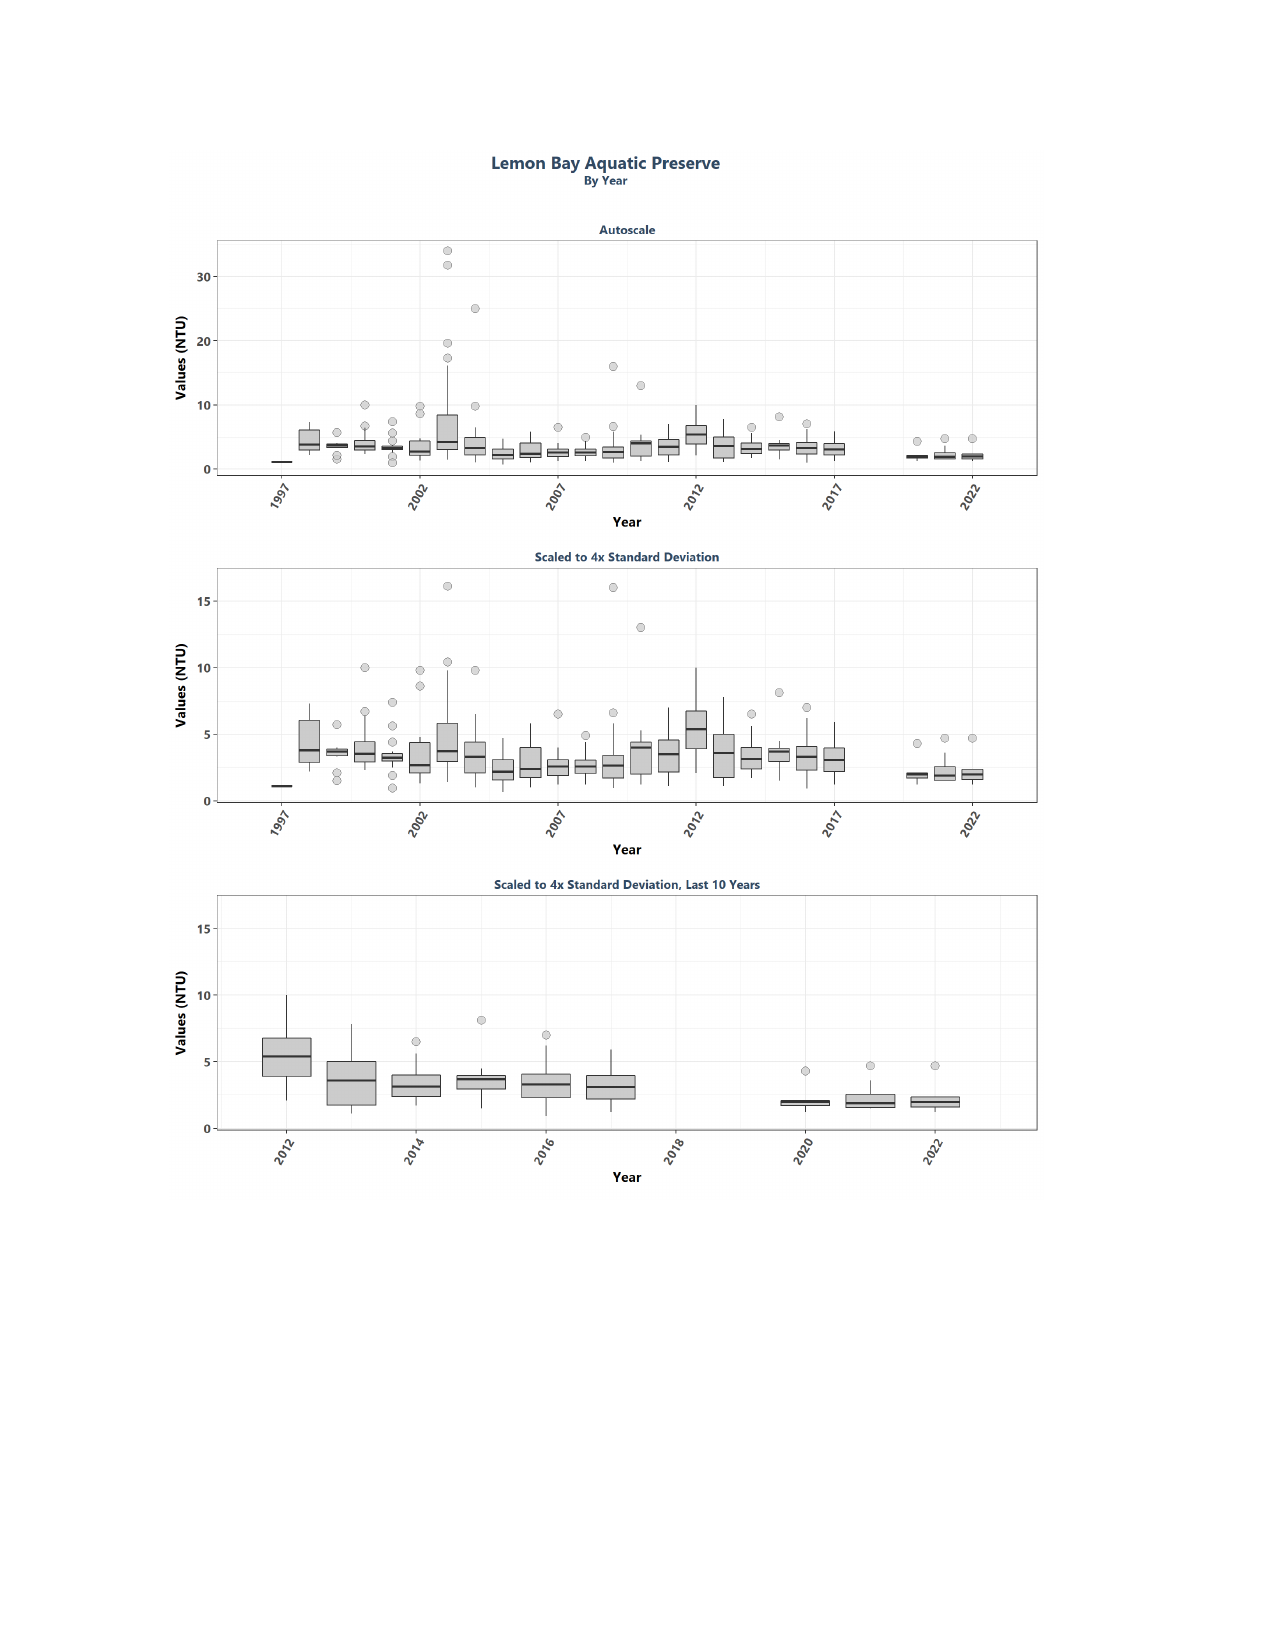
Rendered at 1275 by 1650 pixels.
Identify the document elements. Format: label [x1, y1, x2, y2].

picture [168, 150, 1044, 1200]
